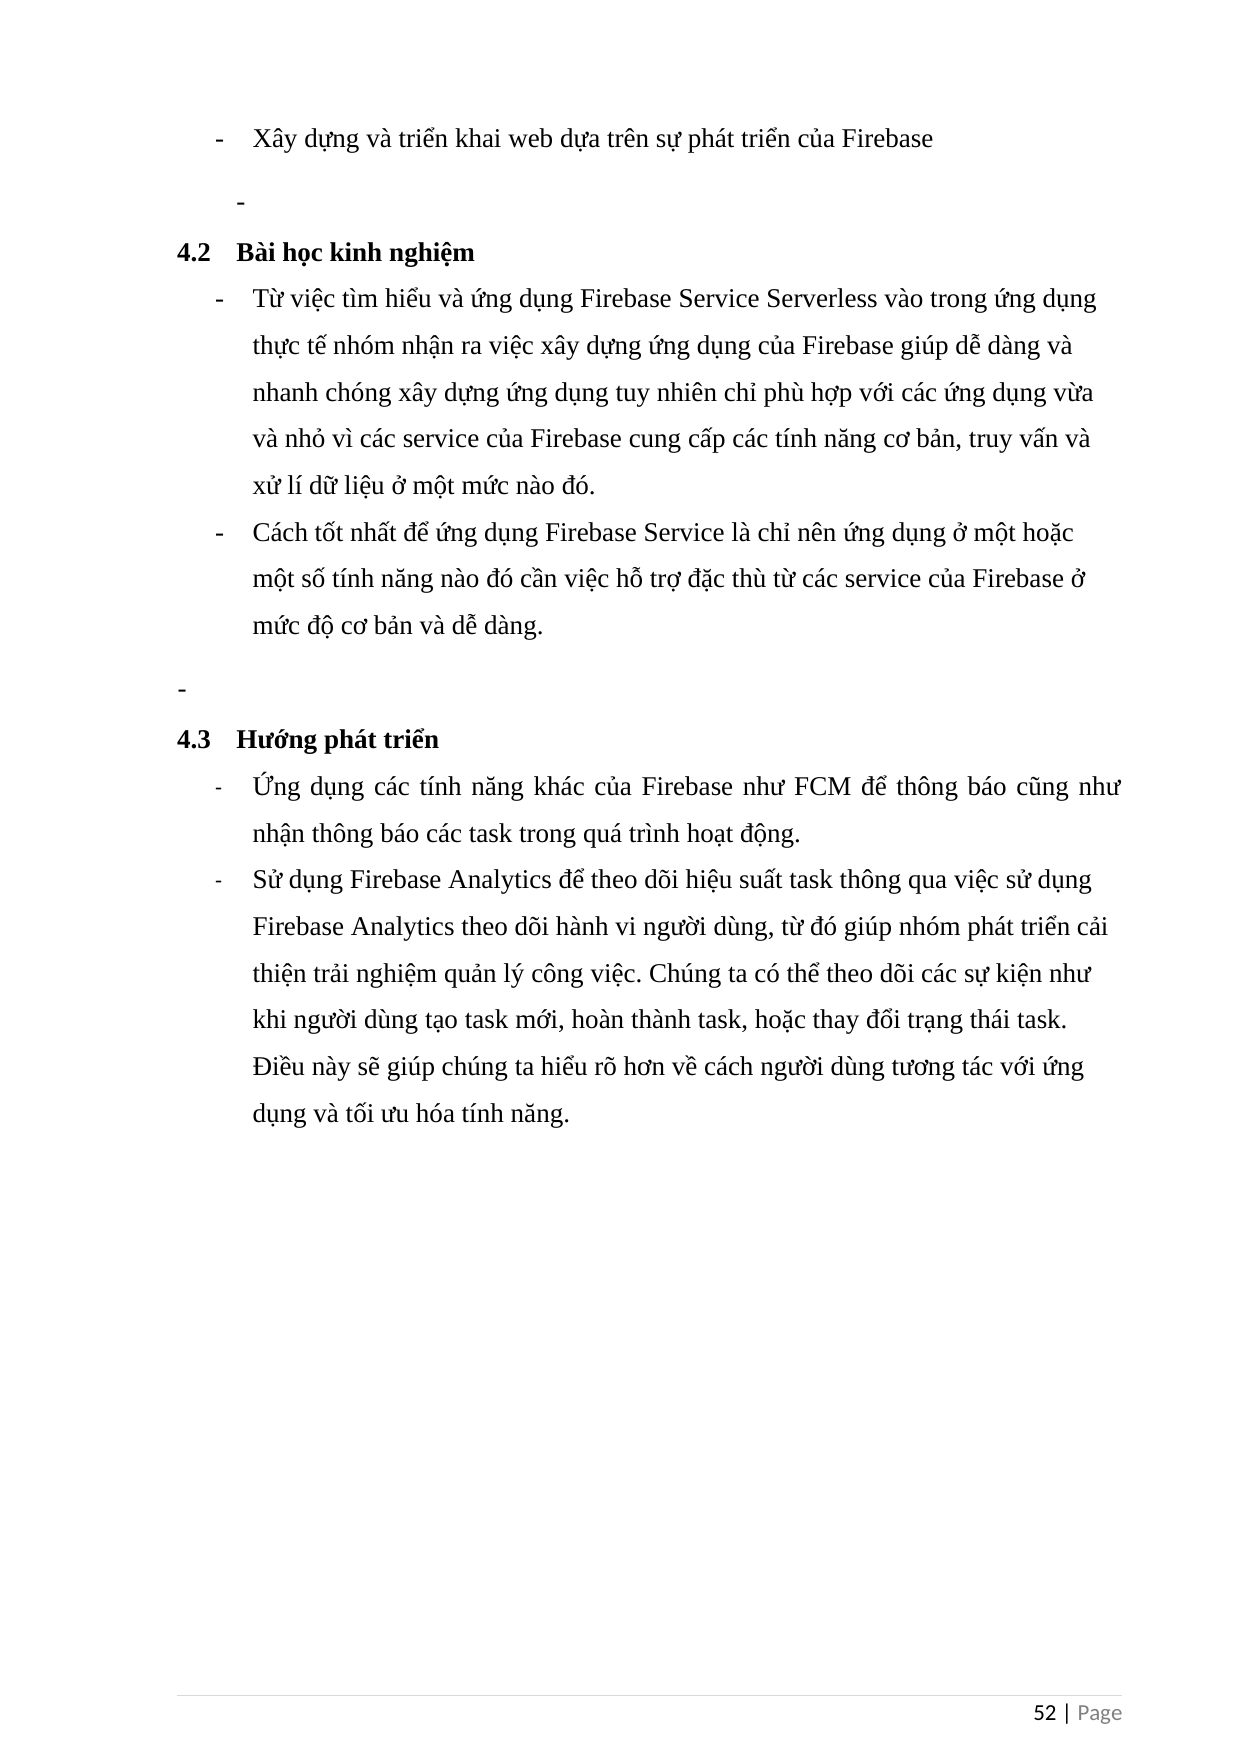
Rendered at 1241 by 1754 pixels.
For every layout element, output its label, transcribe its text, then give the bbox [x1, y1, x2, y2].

subtitle Hướng phát triển [177, 723, 1122, 754]
list Ứng dụng các tính năng khác của Firebase như FCM để thông báo cũng như nhận thông báo các task trong quá trình hoạt động. [215, 770, 1122, 848]
list Từ việc tìm hiểu và ứng dụng Firebase Service Serverless vào trong ứng dụng thực tế nhóm nhận ra việc xây dựng ứng dụng của Firebase giúp dễ dàng và nhanh chóng xây dựng ứng dụng tuy nhiên chỉ phù hợp với các ứng dụng vừa và nhỏ vì các service của Firebase cung cấp các tính năng cơ bản, truy vấn và xử lí dữ liệu ở một mức nào đó. [215, 283, 1122, 500]
subtitle Bài học kinh nghiệm [177, 236, 1122, 267]
list Cách tốt nhất để ứng dụng Firebase Service là chỉ nên ứng dụng ở một hoặc một số tính năng nào đó cần việc hỗ trợ đặc thù từ các service của Firebase ở mức độ cơ bản và dễ dàng. [215, 516, 1122, 640]
list Xây dựng và triển khai web dựa trên sự phát triển của Firebase [215, 122, 1122, 153]
list Sử dụng Firebase Analytics để theo dõi hiệu suất task thông qua việc sử dụng Firebase Analytics theo dõi hành vi người dùng, từ đó giúp nhóm phát triển cải thiện trải nghiệm quản lý công việc. Chúng ta có thể theo dõi các sự kiện như khi người dùng tạo task mới, hoàn thành task, hoặc thay đổi trạng thái task. Điều này sẽ giúp chúng ta hiểu rõ hơn về cách người dùng tương tác với ứng dụng và tối ưu hóa tính năng.TÀI LIỆU THAM KHẢO [215, 863, 1122, 1128]
